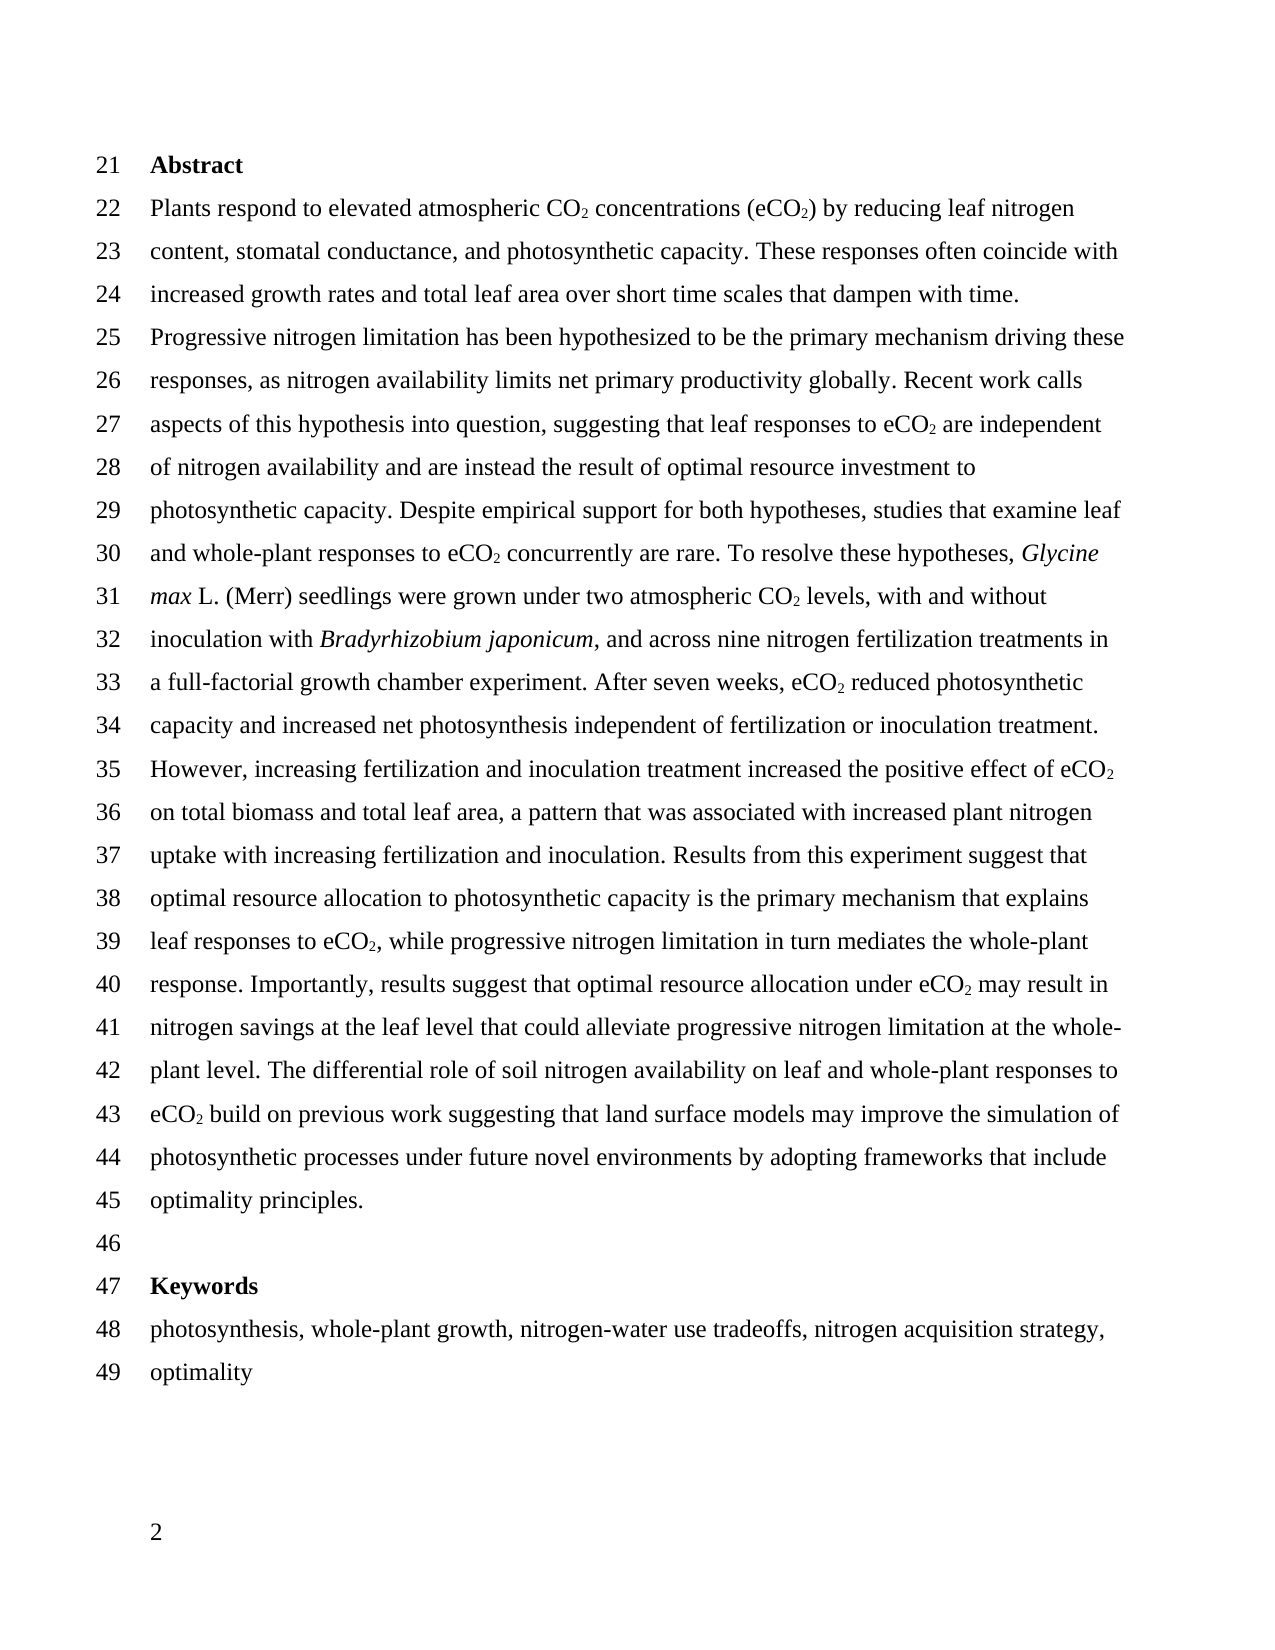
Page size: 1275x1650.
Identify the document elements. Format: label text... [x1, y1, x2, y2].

text photosynthesis, whole-plant growth, nitrogen-water use tradeoffs, nitrogen acquisition strategy, optimality [150, 1314, 1125, 1386]
text Plants respond to elevated atmospheric CO2 concentrations (eCO2) by reducing leaf nitrogen content, stomatal conductance, and photosynthetic capacity. These responses often coincide with increased growth rates and total leaf area over short time scales that dampen with time. Progressive nitrogen limitation has been hypothesized to be the primary mechanism driving these responses, as nitrogen availability limits net primary productivity globally. Recent work calls aspects of this hypothesis into question, suggesting that leaf responses to eCO2 are independent of nitrogen availability and are instead the result of optimal resource investment to photosynthetic capacity. Despite empirical support for both hypotheses, studies that examine leaf and whole-plant responses to eCO2 concurrently are rare. To resolve these hypotheses, Glycine max L. (Merr) seedlings were grown under two atmospheric CO2 levels, with and without inoculation with Bradyrhizobium japonicum, and across nine nitrogen fertilization treatments in a full-factorial growth chamber experiment. After seven weeks, eCO2 reduced photosynthetic capacity and increased net photosynthesis independent of fertilization or inoculation treatment. However, increasing fertilization and inoculation treatment increased the positive effect of eCO2 on total biomass and total leaf area, a pattern that was associated with increased plant nitrogen uptake with increasing fertilization and inoculation. Results from this experiment suggest that optimal resource allocation to photosynthetic capacity is the primary mechanism that explains leaf responses to eCO2, while progressive nitrogen limitation in turn mediates the whole-plant response. Importantly, results suggest that optimal resource allocation under eCO2 may result in nitrogen savings at the leaf level that could alleviate progressive nitrogen limitation at the whole-plant level. The differential role of soil nitrogen availability on leaf and whole-plant responses to eCO2 build on previous work suggesting that land surface models may improve the simulation of photosynthetic processes under future novel environments by adopting frameworks that include optimality principles. [150, 193, 1125, 1214]
text Keywords [150, 1271, 1125, 1300]
text Abstract [150, 150, 1125, 179]
